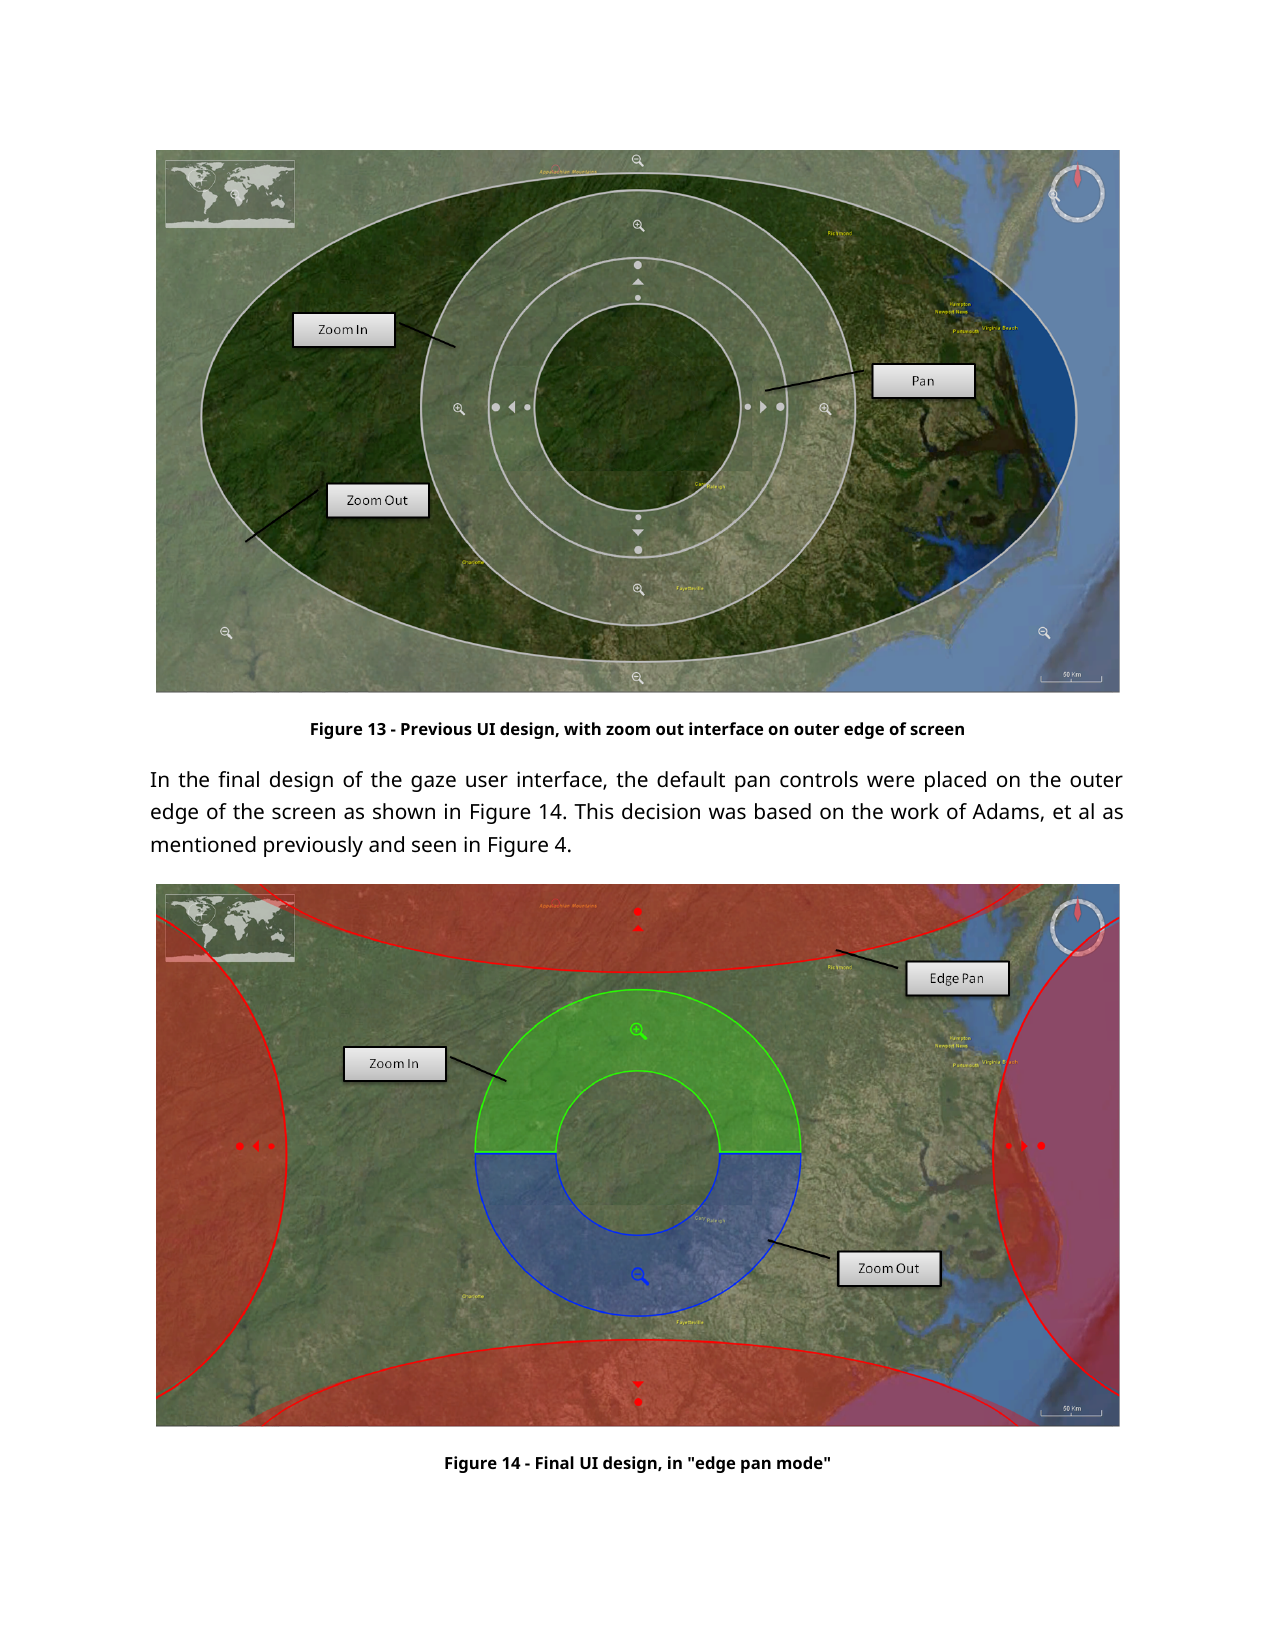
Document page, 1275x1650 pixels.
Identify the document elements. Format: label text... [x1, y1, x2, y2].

text In the final design of the gaze user interface, the default pan controls were placed on the outer edge of the screen as shown in Figure 14. This decision was based on the work of Adams, et al as mentioned previously and seen in Figure 4. [150, 765, 1125, 858]
picture [155, 150, 1120, 693]
picture [155, 883, 1120, 1427]
